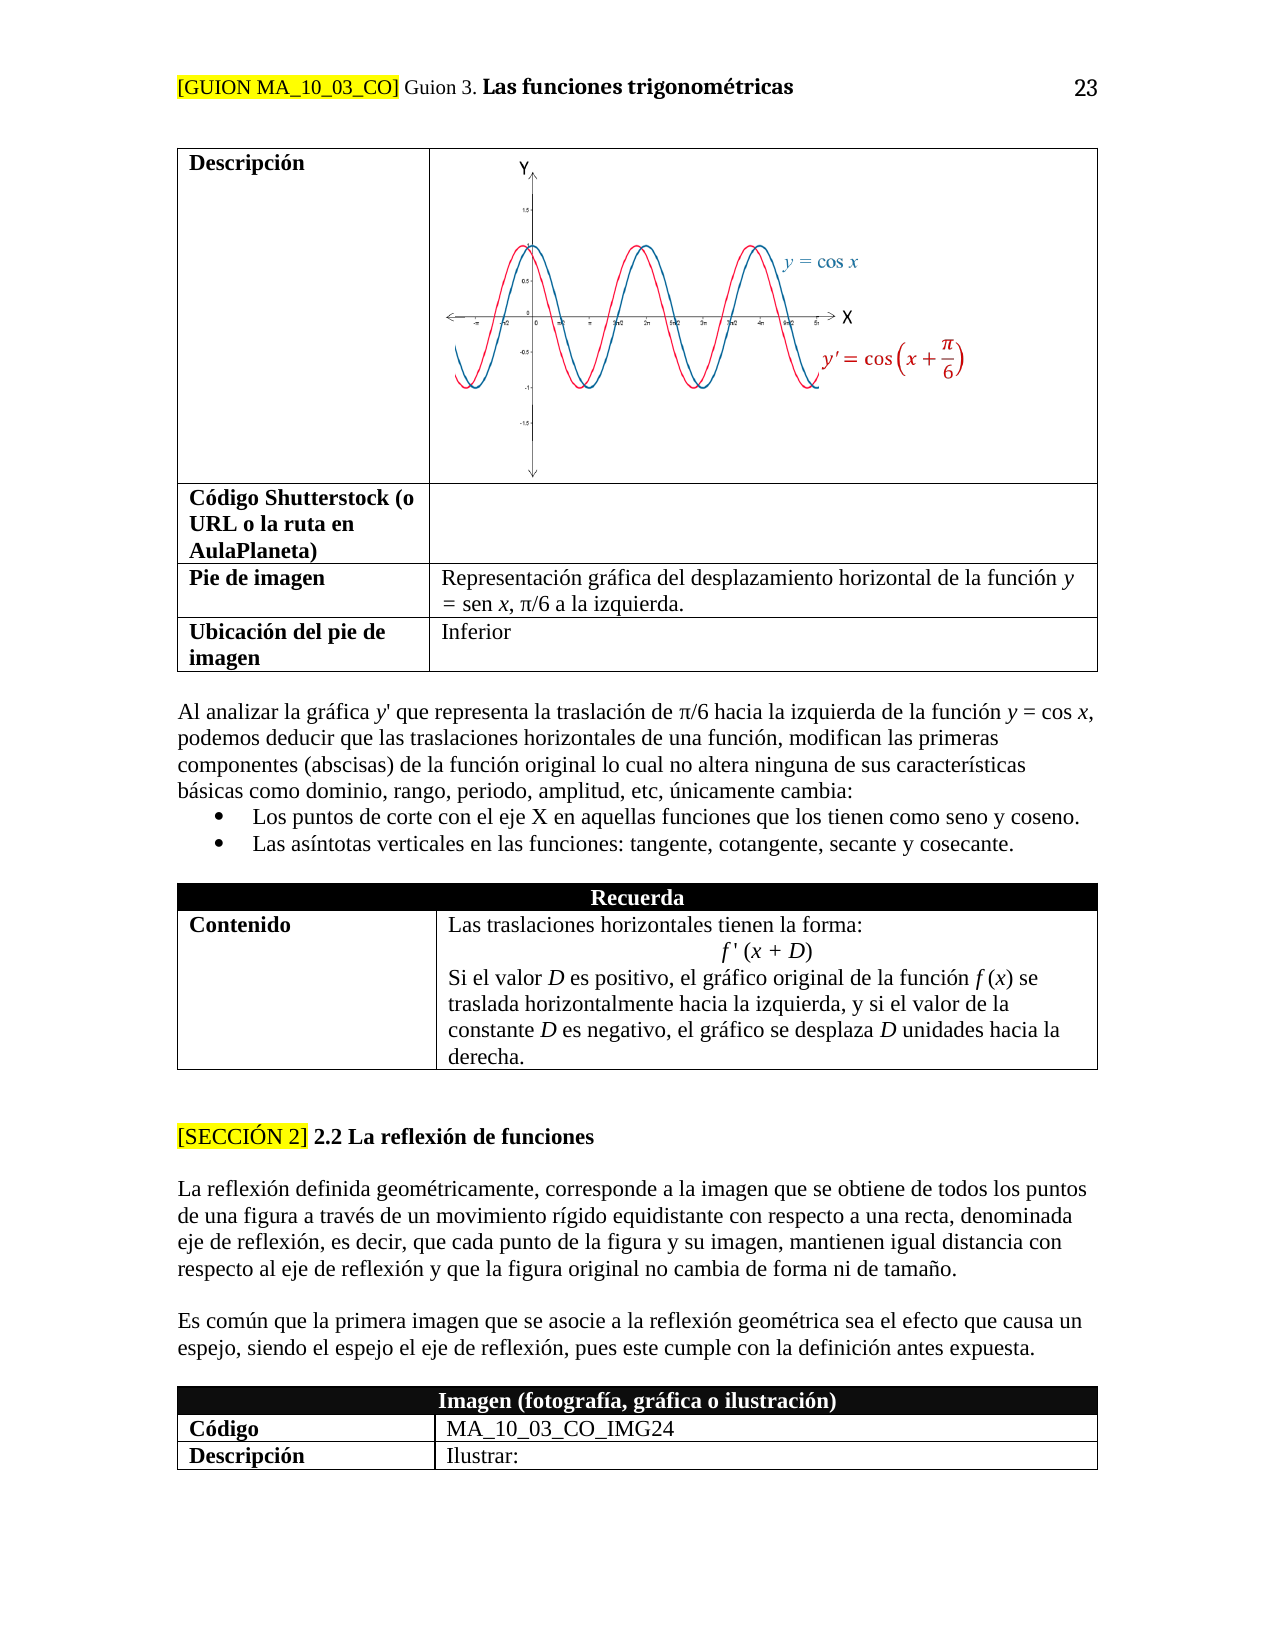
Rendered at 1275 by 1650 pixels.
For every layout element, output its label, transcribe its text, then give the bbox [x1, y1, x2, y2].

list Los puntos de corte con el eje X en aquellas funciones que los tienen como seno y coseno. [215, 803, 1098, 830]
table_cell [430, 149, 441, 483]
table_cell Descripción [178, 149, 429, 483]
table_cell MA_10_03_CO_IMG24 [436, 1415, 1097, 1441]
table_cell Pie de imagen [178, 564, 429, 617]
table_cell Ilustrar: [436, 1442, 1097, 1468]
table_cell Código Shutterstock (o URL o la ruta en AulaPlaneta) [178, 484, 429, 563]
table_cell Descripción [178, 1442, 434, 1468]
table_cell [430, 484, 1097, 563]
table_cell [975, 149, 1097, 483]
table_cell Las traslaciones horizontales tienen la forma: f ' (x + D) Si el valor D es positivo, el gráfico original de la función f (x) se traslada horizontalmente hacia la izquierda, y si el valor de la constante D es negativo, el gráfico se desplaza D unidades hacia la derecha. [437, 911, 1097, 1069]
table_cell Inferior [430, 618, 1097, 671]
table_cell Código [178, 1415, 434, 1441]
table_cell Contenido [178, 911, 436, 1069]
table_cell Representación gráfica del desplazamiento horizontal de la función y = sen x, π/6 a la izquierda. [430, 564, 1097, 617]
list Las asíntotas verticales en las funciones: tangente, cotangente, secante y cosecante. [215, 830, 1098, 856]
text Es común que la primera imagen que se asocie a la reflexión geométrica sea el efecto que causa un espejo, siendo el espejo el eje de reflexión, pues este cumple con la definición antes expuesta. [177, 1307, 1098, 1360]
text [SECCIÓN 2] 2.2 La reflexión de funciones [308, 1123, 1098, 1149]
text La reflexión definida geométricamente, corresponde a la imagen que se obtiene de todos los puntos de una figura a través de un movimiento rígido equidistante con respecto a una recta, denominada eje de reflexión, es decir, que cada punto de la figura y su imagen, mantienen igual distancia con respecto al eje de reflexión y que la figura original no cambia de forma ni de tamaño. [177, 1176, 1098, 1281]
text Al analizar la gráfica y' que representa la traslación de π/6 hacia la izquierda de la función y = cos x, podemos deducir que las traslaciones horizontales de una función, modifican las primeras componentes (abscisas) de la función original lo cual no altera ninguna de sus características básicas como dominio, rango, periodo, amplitud, etc, únicamente cambia: [177, 698, 1098, 803]
table_cell Ubicación del pie de imagen [178, 618, 429, 671]
table_header Imagen (fotografía, gráfica o ilustración) [178, 1388, 1097, 1414]
table_header Recuerda [178, 884, 1097, 910]
picture [441, 148, 975, 483]
